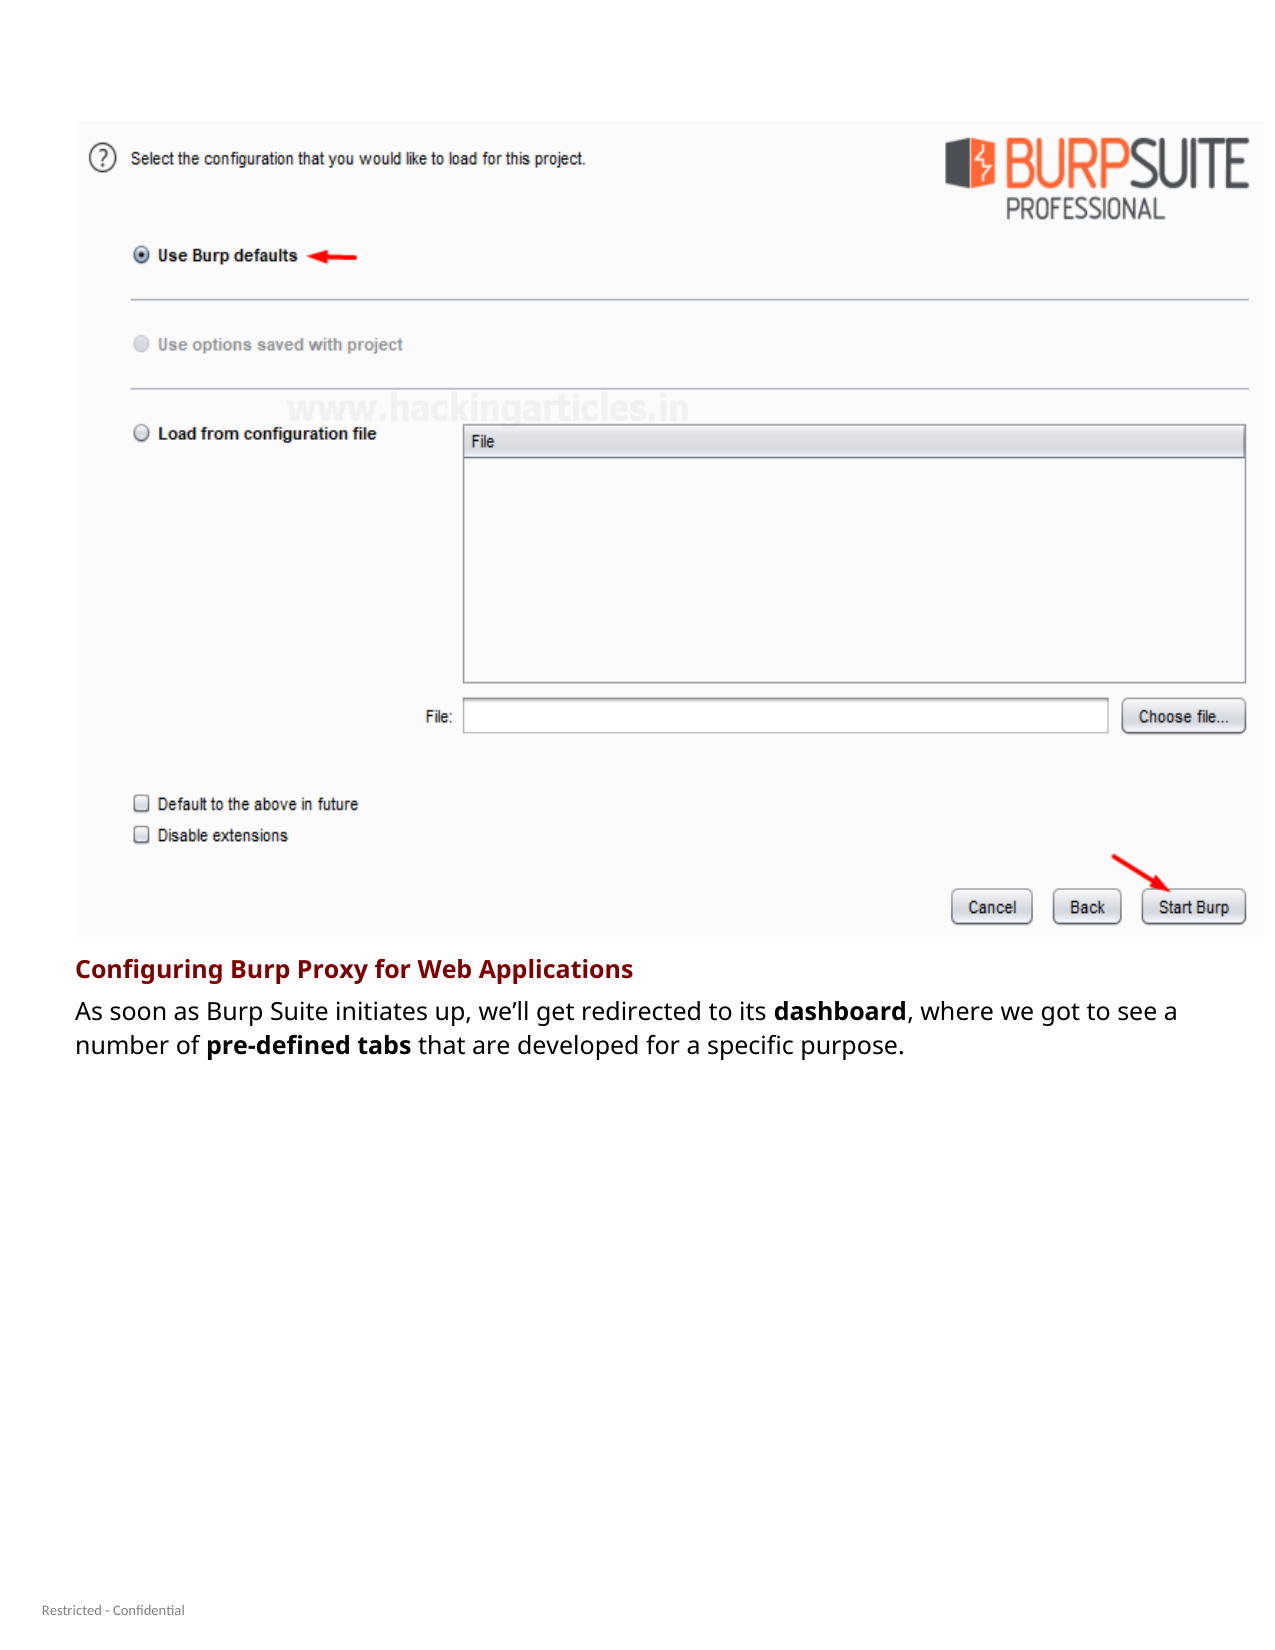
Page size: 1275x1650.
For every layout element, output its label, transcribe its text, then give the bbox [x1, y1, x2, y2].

subtitle Configuring Burp Proxy for Web Applications [75, 952, 1200, 986]
picture [75, 121, 1265, 937]
text As soon as Burp Suite initiates up, we’ll get redirected to its dashboard, where we got to see a number of pre-defined tabs that are developed for a specific purpose. [75, 994, 1200, 1062]
